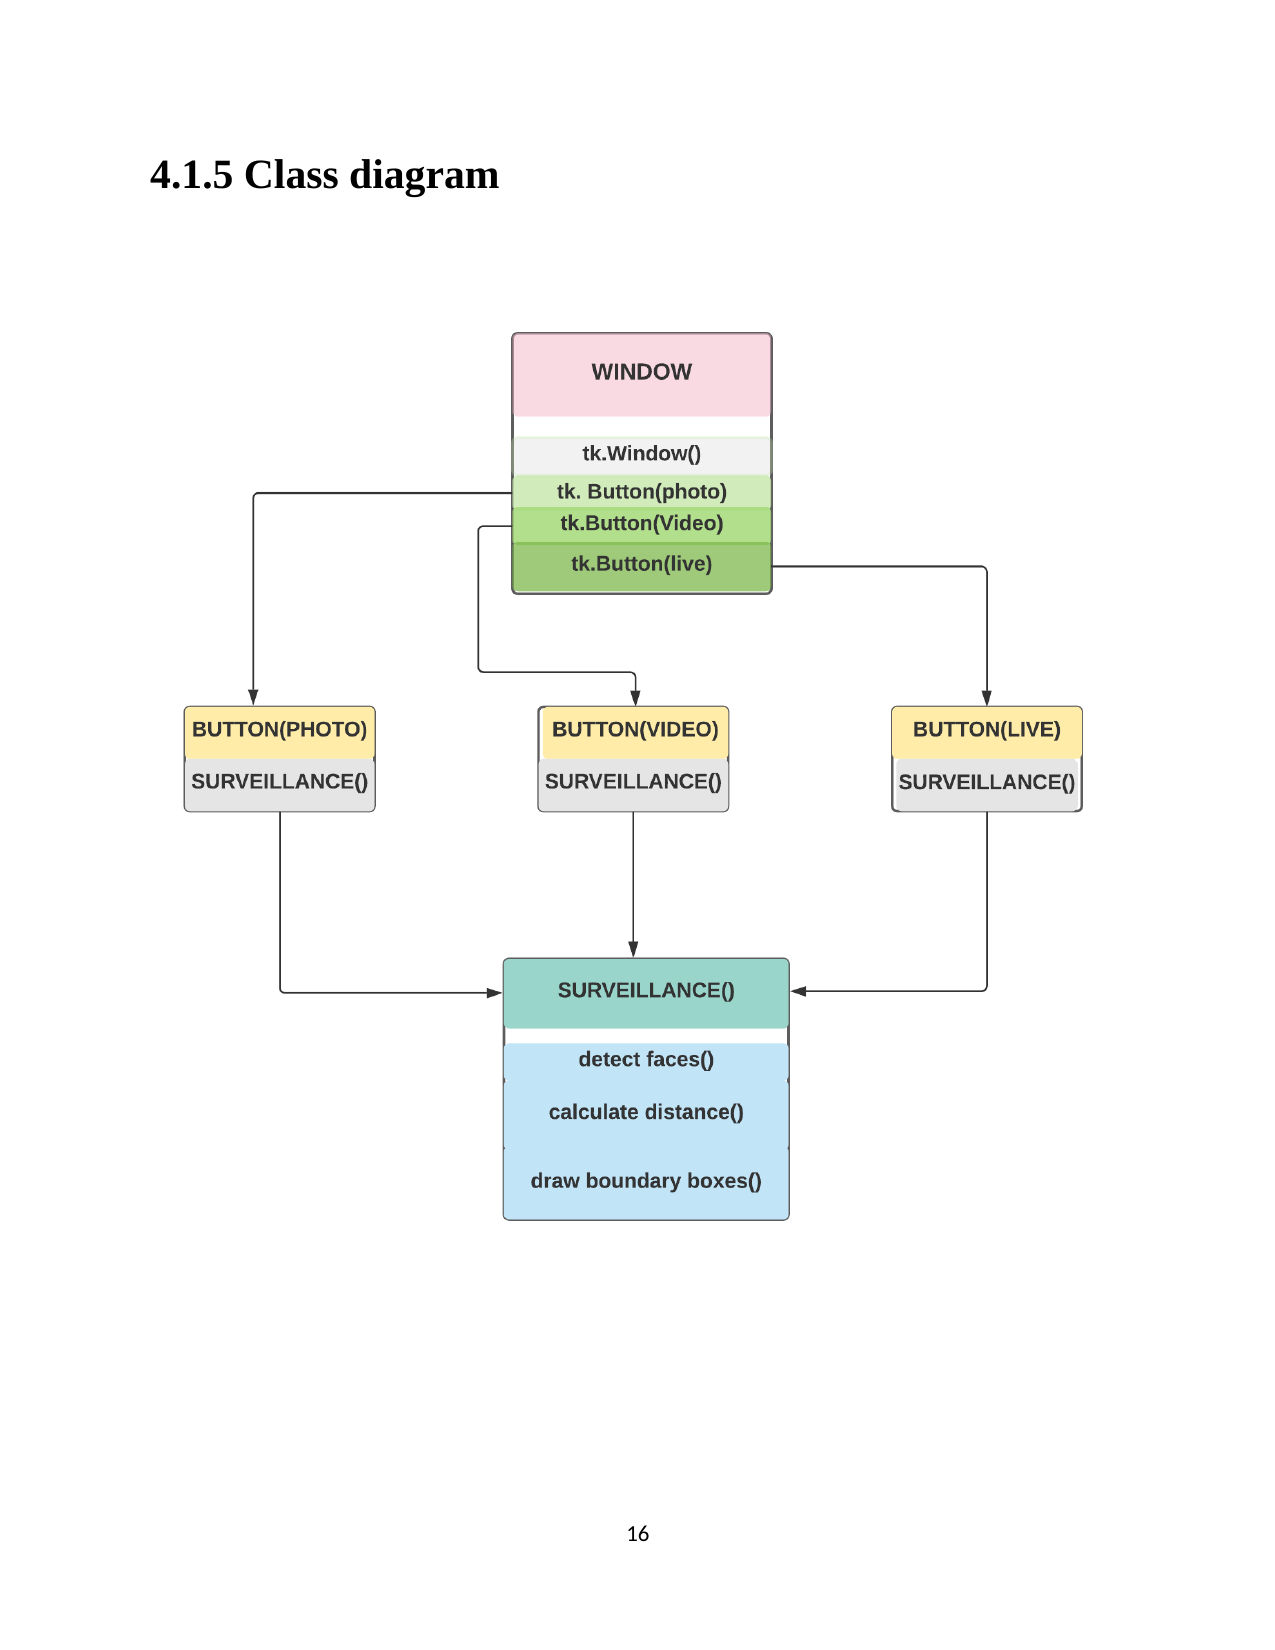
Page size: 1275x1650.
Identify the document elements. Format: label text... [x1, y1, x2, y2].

text 4.1.5 Class diagram [150, 150, 1125, 198]
picture [150, 298, 1116, 1254]
